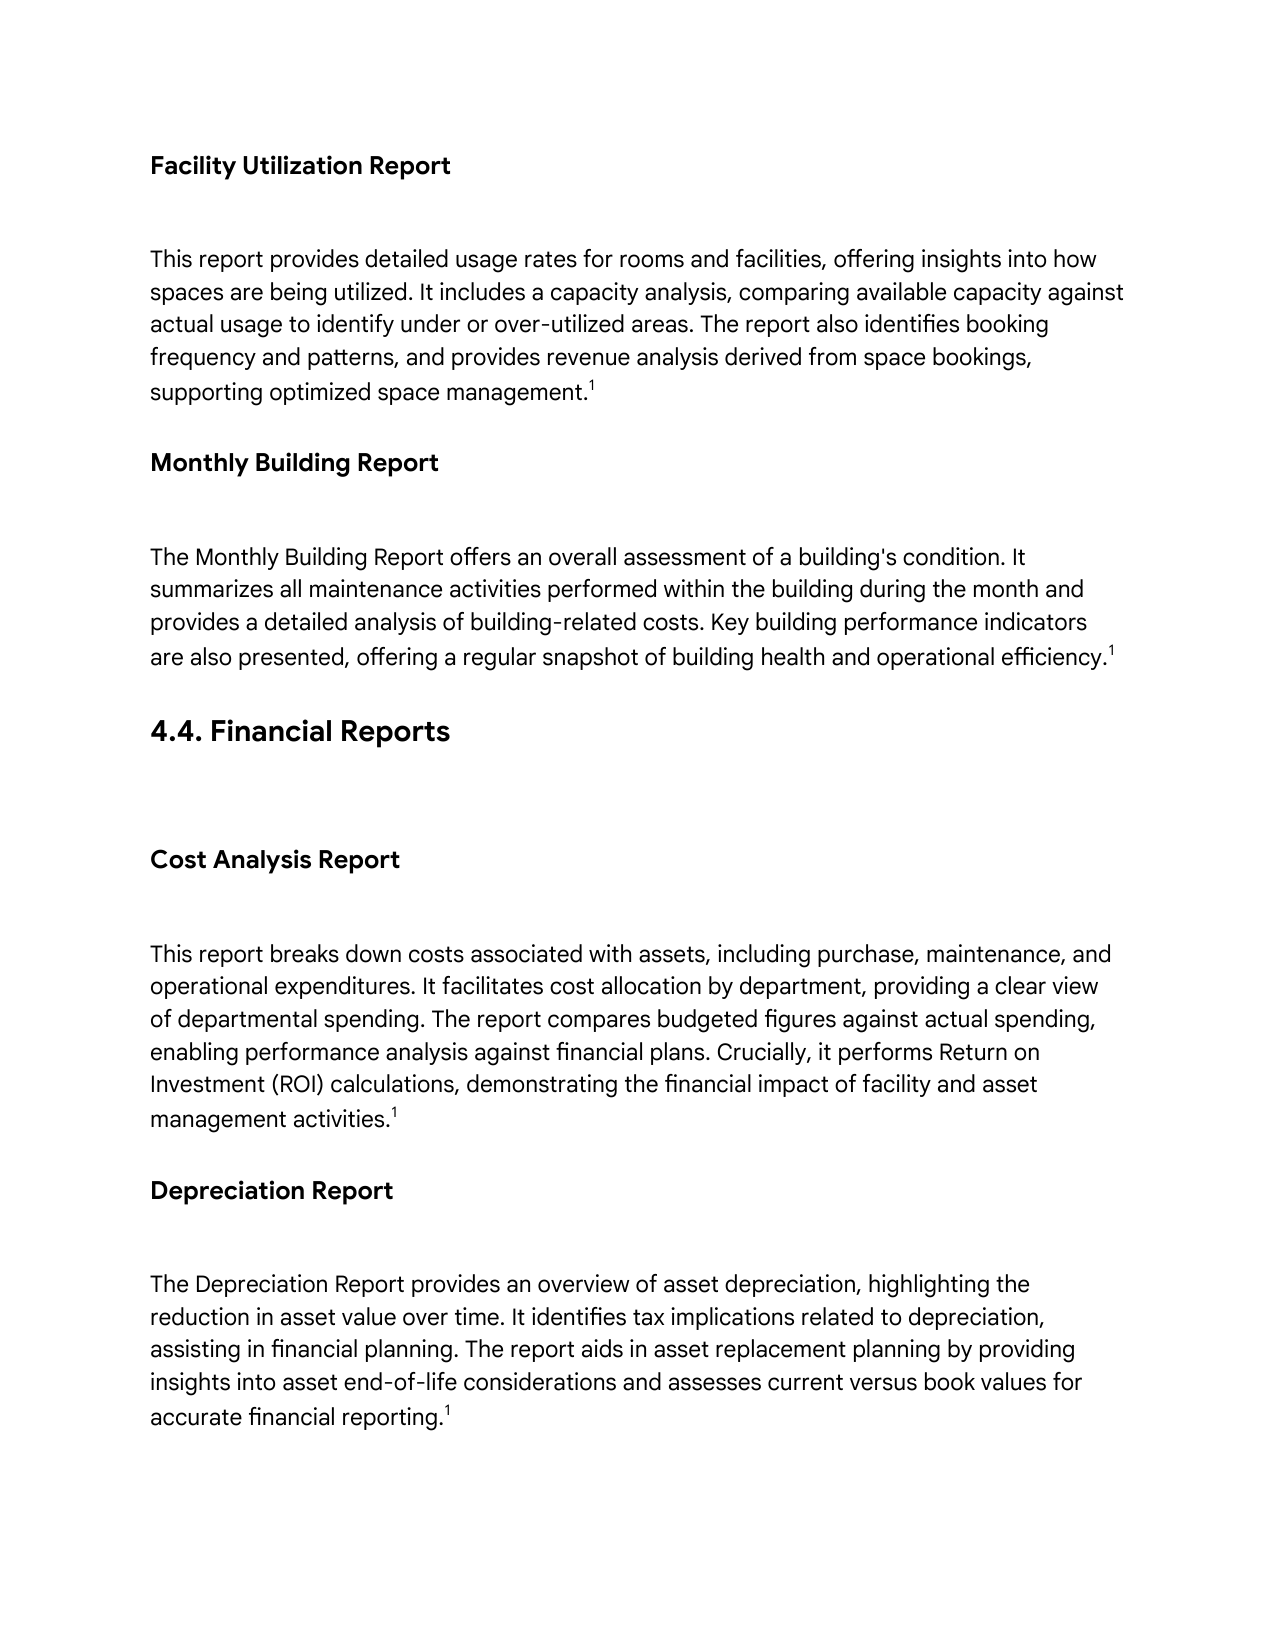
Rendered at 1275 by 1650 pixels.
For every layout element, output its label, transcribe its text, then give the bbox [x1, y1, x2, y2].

text The Monthly Building Report offers an overall assessment of a building's condition. It summarizes all maintenance activities performed within the building during the month and provides a detailed analysis of building-related costs. Key building performance indicators are also presented, offering a regular snapshot of building health and operational efficiency.1 [150, 543, 1125, 673]
text The Depreciation Report provides an overview of asset depreciation, highlighting the reduction in asset value over time. It identifies tax implications related to depreciation, assisting in financial planning. The report aids in asset replacement planning by providing insights into asset end-of-life considerations and assesses current versus book values for accurate financial reporting.1 [150, 1270, 1125, 1433]
subtitle Facility Utilization Report [150, 150, 1125, 181]
subtitle Monthly Building Report [150, 448, 1125, 479]
text This report breaks down costs associated with assets, including purchase, maintenance, and operational expenditures. It facilitates cost allocation by department, providing a clear view of departmental spending. The report compares budgeted figures against actual spending, enabling performance analysis against financial plans. Crucially, it performs Return on Investment (ROI) calculations, demonstrating the financial impact of facility and asset management activities.1 [150, 940, 1125, 1135]
subtitle Cost Analysis Report [150, 845, 1125, 876]
subtitle Depreciation Report [150, 1175, 1125, 1207]
text This report provides detailed usage rates for rooms and facilities, offering insights into how spaces are being utilized. It includes a capacity analysis, comparing available capacity against actual usage to identify under or over-utilized areas. The report also identifies booking frequency and patterns, and provides revenue analysis derived from space bookings, supporting optimized space management.1 [150, 245, 1125, 408]
subtitle 4.4. Financial Reports [150, 713, 1125, 749]
